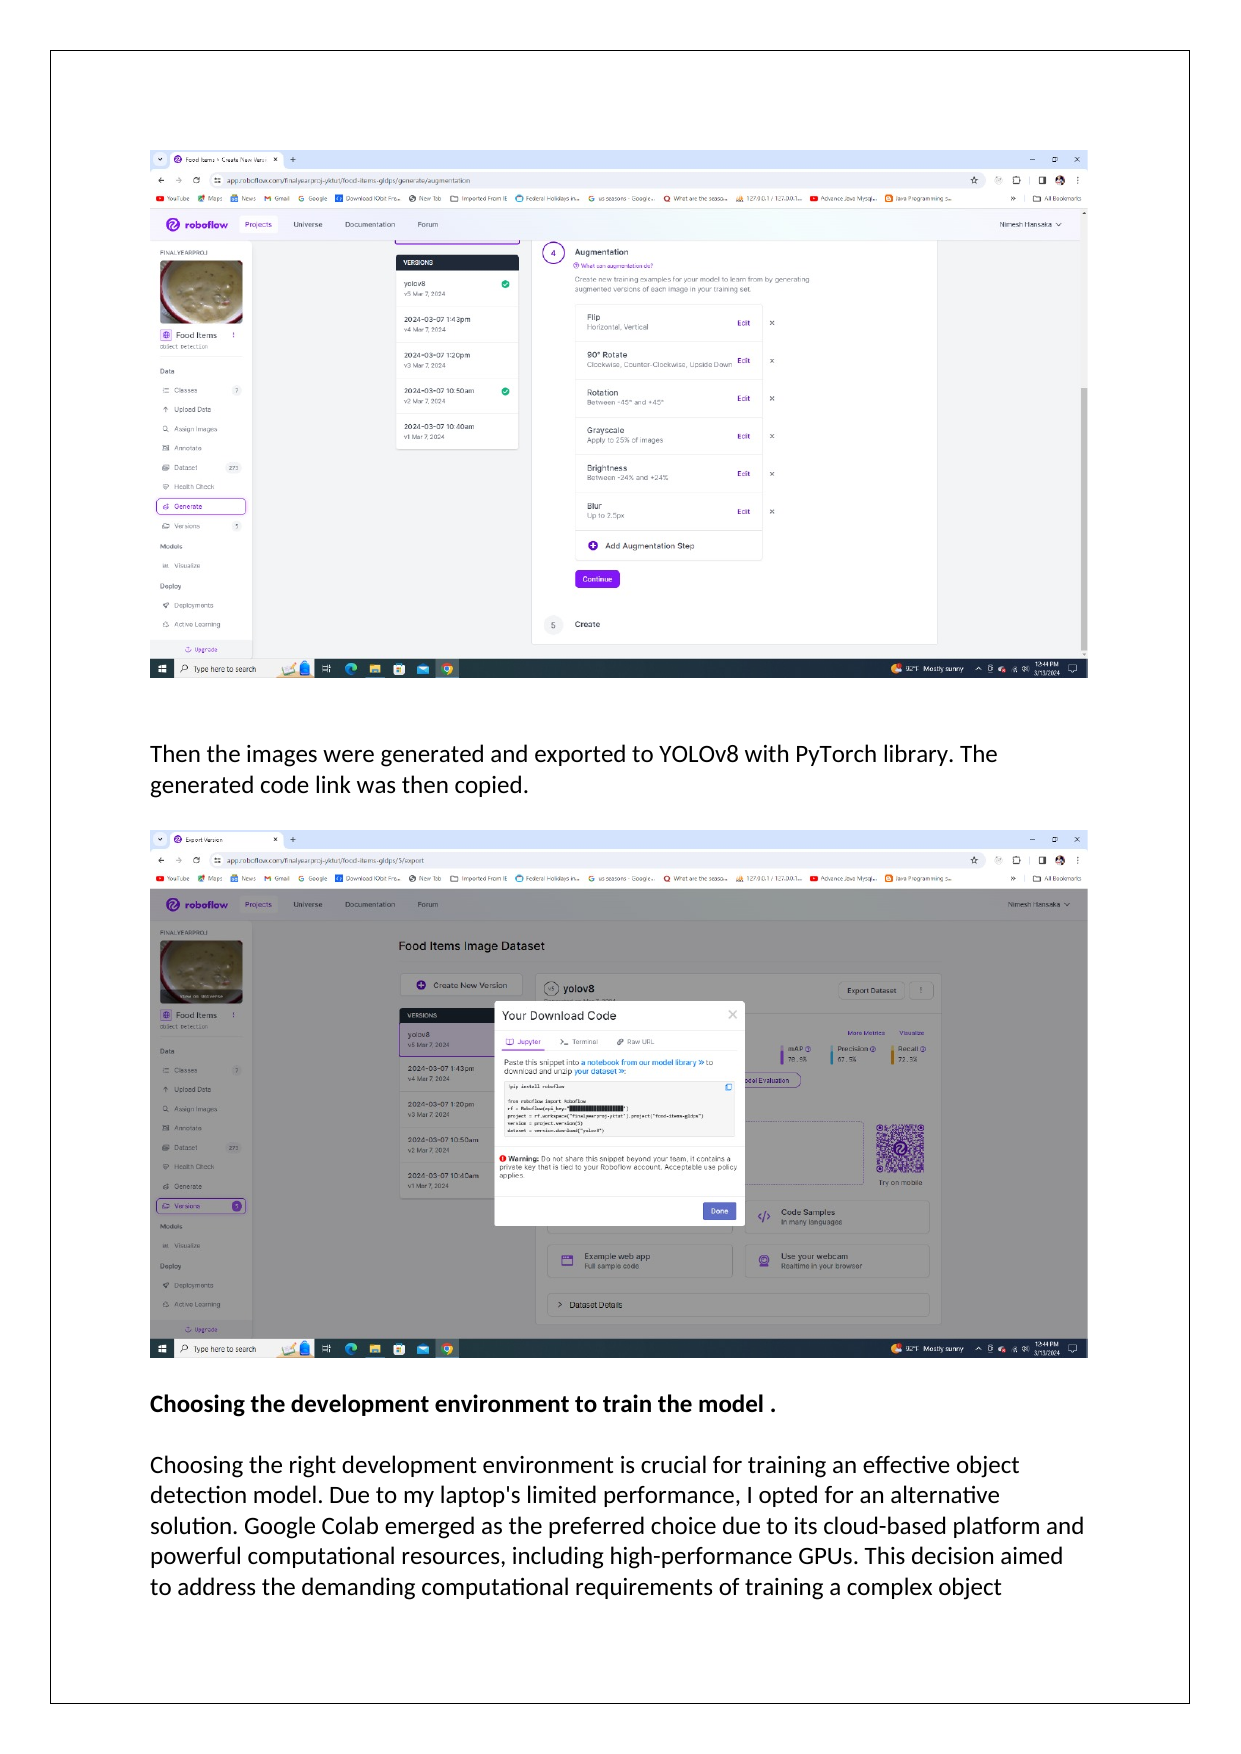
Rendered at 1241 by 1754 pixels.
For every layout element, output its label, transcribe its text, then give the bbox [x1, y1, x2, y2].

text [150, 1449, 1090, 1601]
text Then the images were generated and exported to YOLOv8 with PyTorch library. The generated code link was then copied. [150, 738, 1090, 799]
picture [150, 830, 1088, 1358]
picture [150, 150, 1088, 678]
text Choosing the development environment to train the model . [150, 1388, 1090, 1418]
